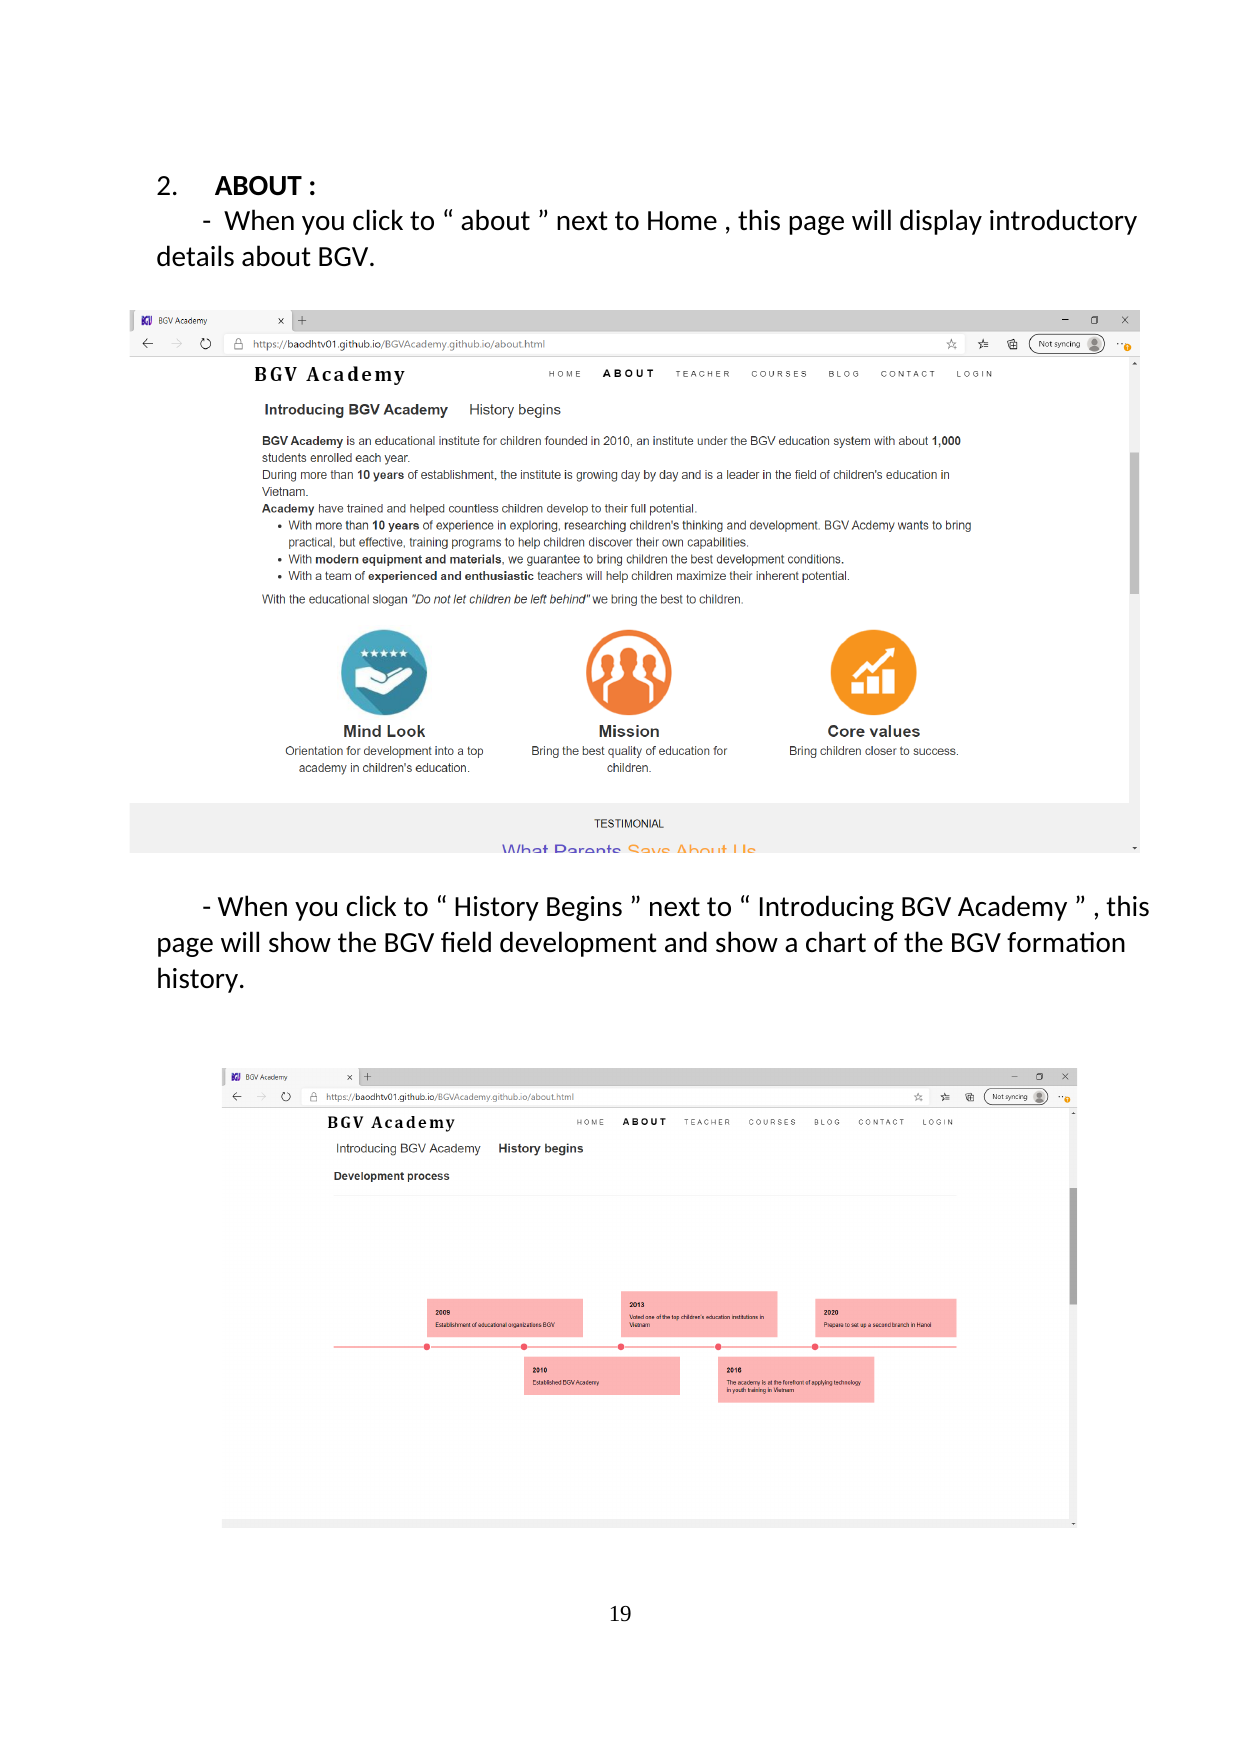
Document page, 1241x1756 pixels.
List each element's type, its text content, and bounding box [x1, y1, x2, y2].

list ABOUT : [139, 167, 1198, 202]
picture [221, 1068, 1078, 1528]
picture [129, 310, 1140, 853]
list - When you click to “ about ” next to Home , this page will display introductory details about BGV. [156, 202, 1198, 273]
list - When you click to “ History Begins ” next to “ Introducing BGV Academy ” , this page will show the BGV field development and show a chart of the BGV formation history. [156, 888, 1198, 995]
